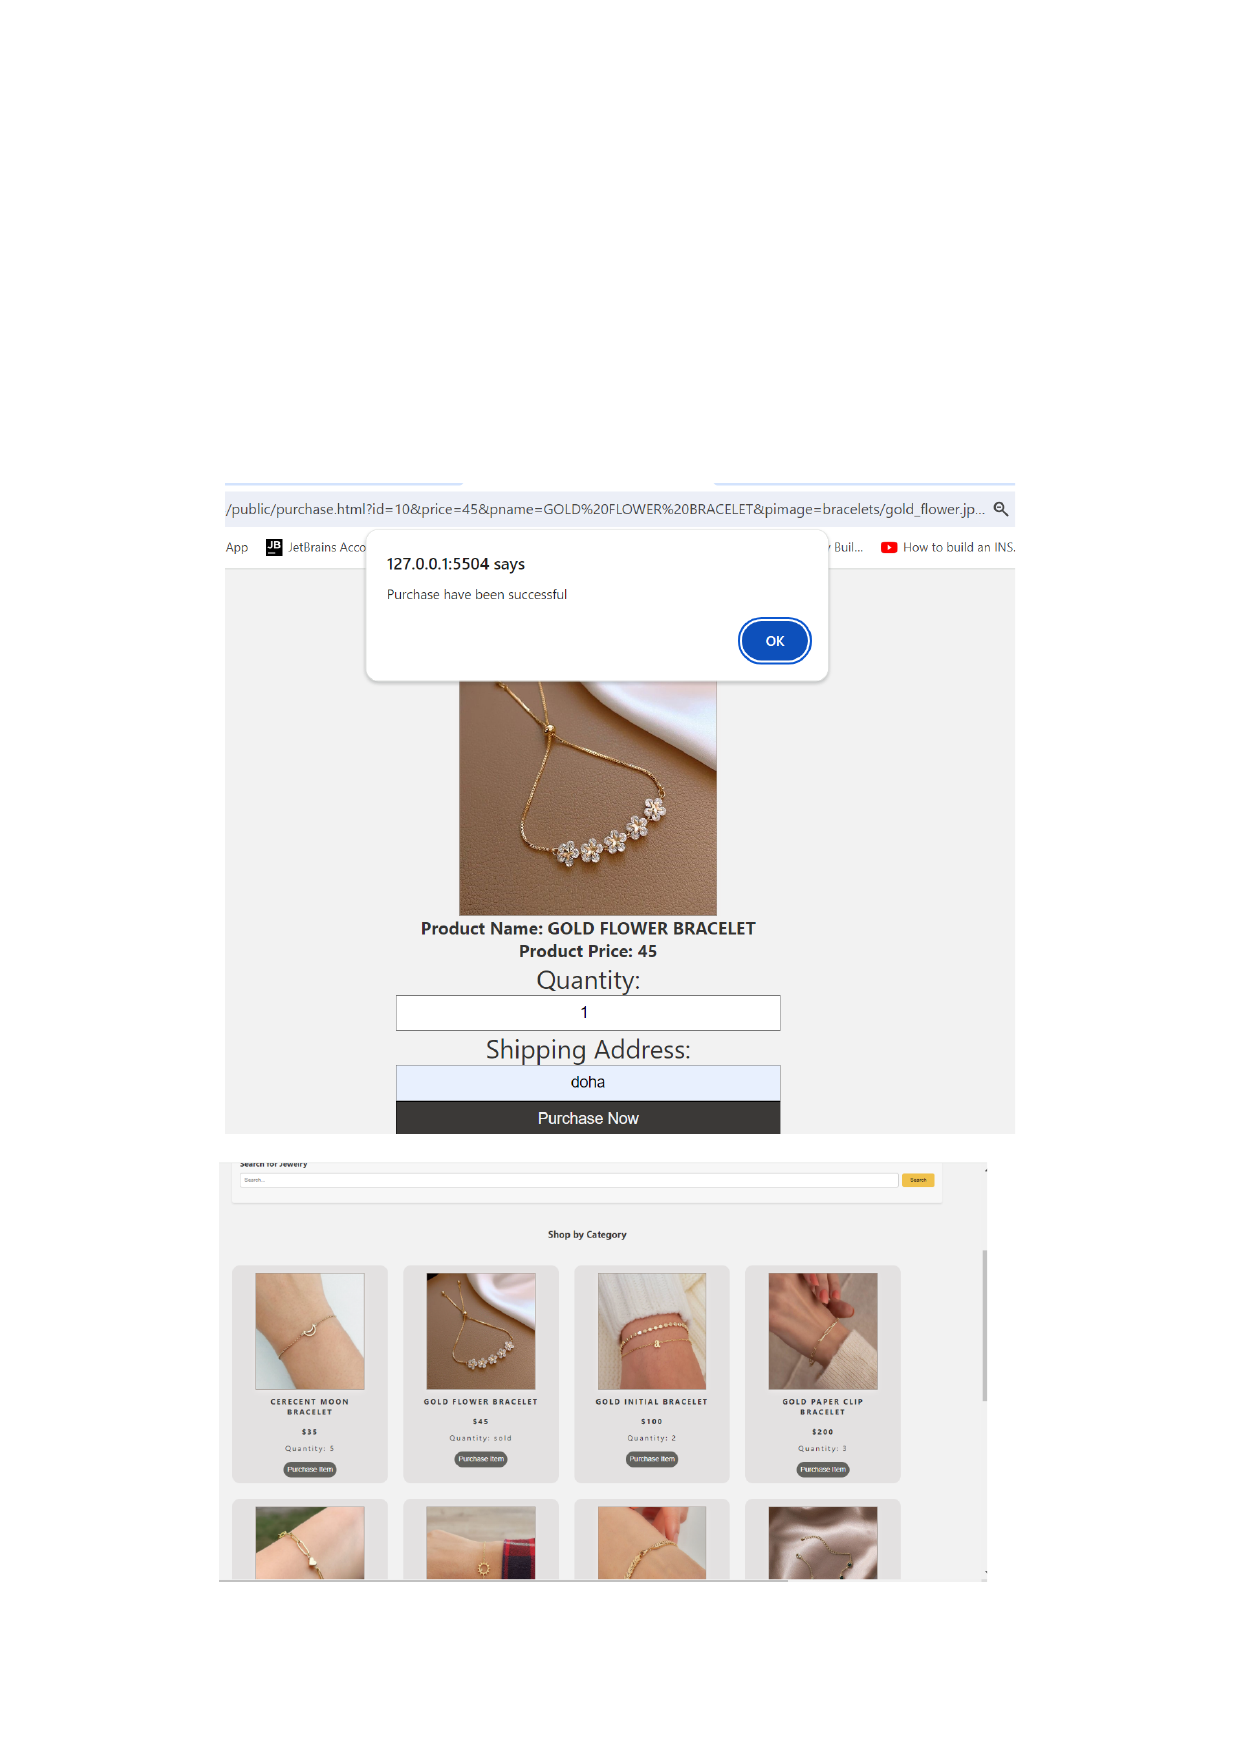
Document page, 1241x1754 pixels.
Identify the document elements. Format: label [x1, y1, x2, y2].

picture [219, 1160, 988, 1582]
picture [225, 483, 1016, 1134]
